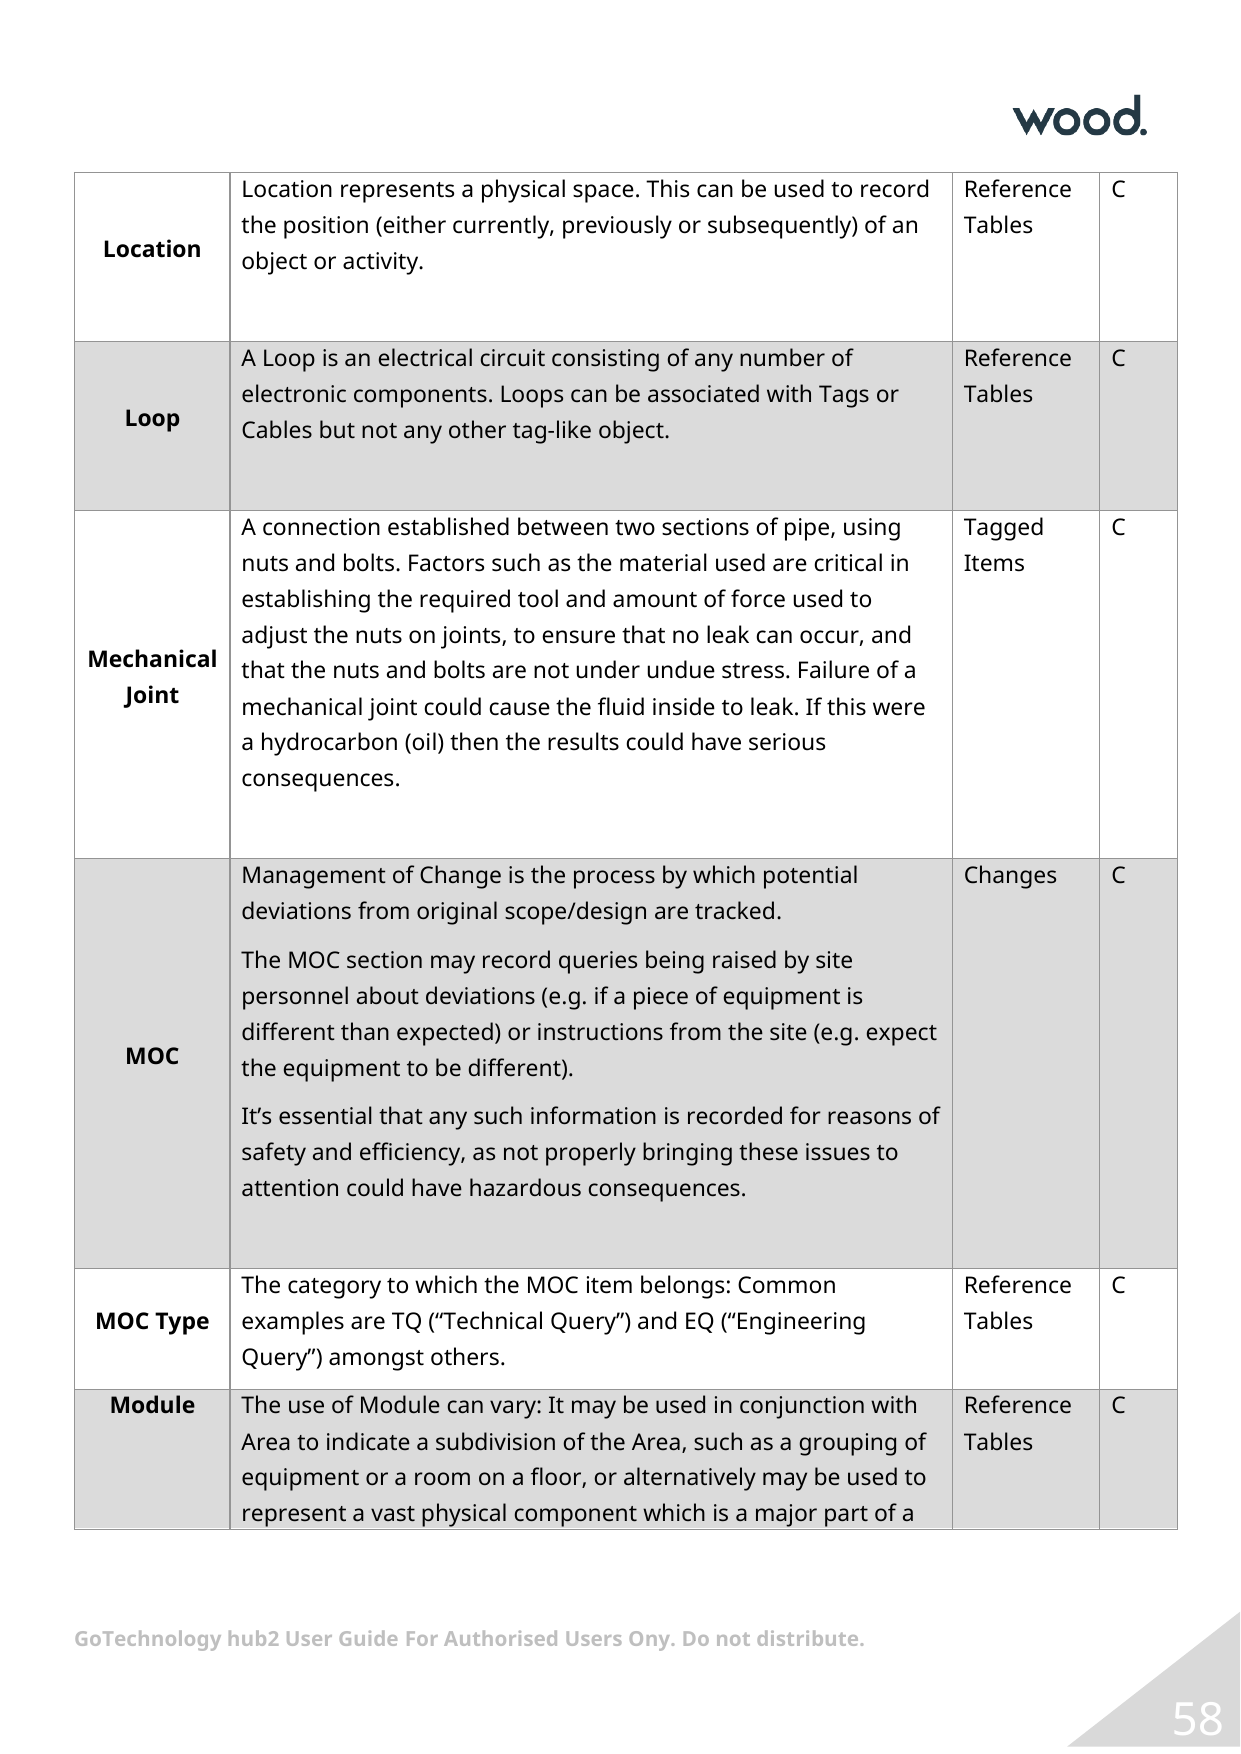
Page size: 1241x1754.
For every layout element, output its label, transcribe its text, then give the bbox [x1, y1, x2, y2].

table_cell Changes [953, 859, 1099, 1268]
table_cell C [1100, 1390, 1177, 1528]
table_cell A Loop is an electrical circuit consisting of any number of electronic components. Loops can be associated with Tags or Cables but not any other tag-like object. [231, 342, 952, 510]
table_cell Mechanical Joint [75, 511, 229, 858]
table_cell Module [75, 1390, 229, 1528]
table_cell A connection established between two sections of pipe, using nuts and bolts. Factors such as the material used are critical in establishing the required tool and amount of force used to adjust the nuts on joints, to ensure that no leak can occur, and that the nuts and bolts are not under undue stress. Failure of a mechanical joint could cause the fluid inside to leak. If this were a hydrocarbon (oil) then the results could have serious consequences. [231, 511, 952, 858]
table_cell Location represents a physical space. This can be used to record the position (either currently, previously or subsequently) of an object or activity. [231, 173, 952, 341]
table_cell The category to which the MOC item belongs: Common examples are TQ (“Technical Query”) and EQ (“Engineering Query”) amongst others. [231, 1269, 952, 1388]
table_cell Reference Tables [953, 1269, 1099, 1388]
table_cell C [1100, 511, 1177, 858]
table_cell Tagged Items [953, 511, 1099, 858]
table_cell Management of Change is the process by which potential deviations from original scope/design are tracked. The MOC section may record queries being raised by site personnel about deviations (e.g. if a piece of equipment is different than expected) or instructions from the site (e.g. expect the equipment to be different). It’s essential that any such information is recorded for reasons of safety and efficiency, as not properly bringing these issues to attention could have hazardous consequences. [231, 859, 952, 1268]
table_cell C [1100, 859, 1177, 1268]
table_cell Reference Tables [953, 173, 1099, 341]
table_cell Loop [75, 342, 229, 510]
table_cell MOC [75, 859, 229, 1268]
table_cell C [1100, 342, 1177, 510]
table_cell MOC Type [75, 1269, 229, 1388]
table_cell Location [75, 173, 229, 341]
table_cell C [1100, 1269, 1177, 1388]
picture [991, 73, 1167, 156]
table_cell Reference Tables [953, 1390, 1099, 1528]
table_cell C [1100, 173, 1177, 341]
table_cell Reference Tables [953, 342, 1099, 510]
